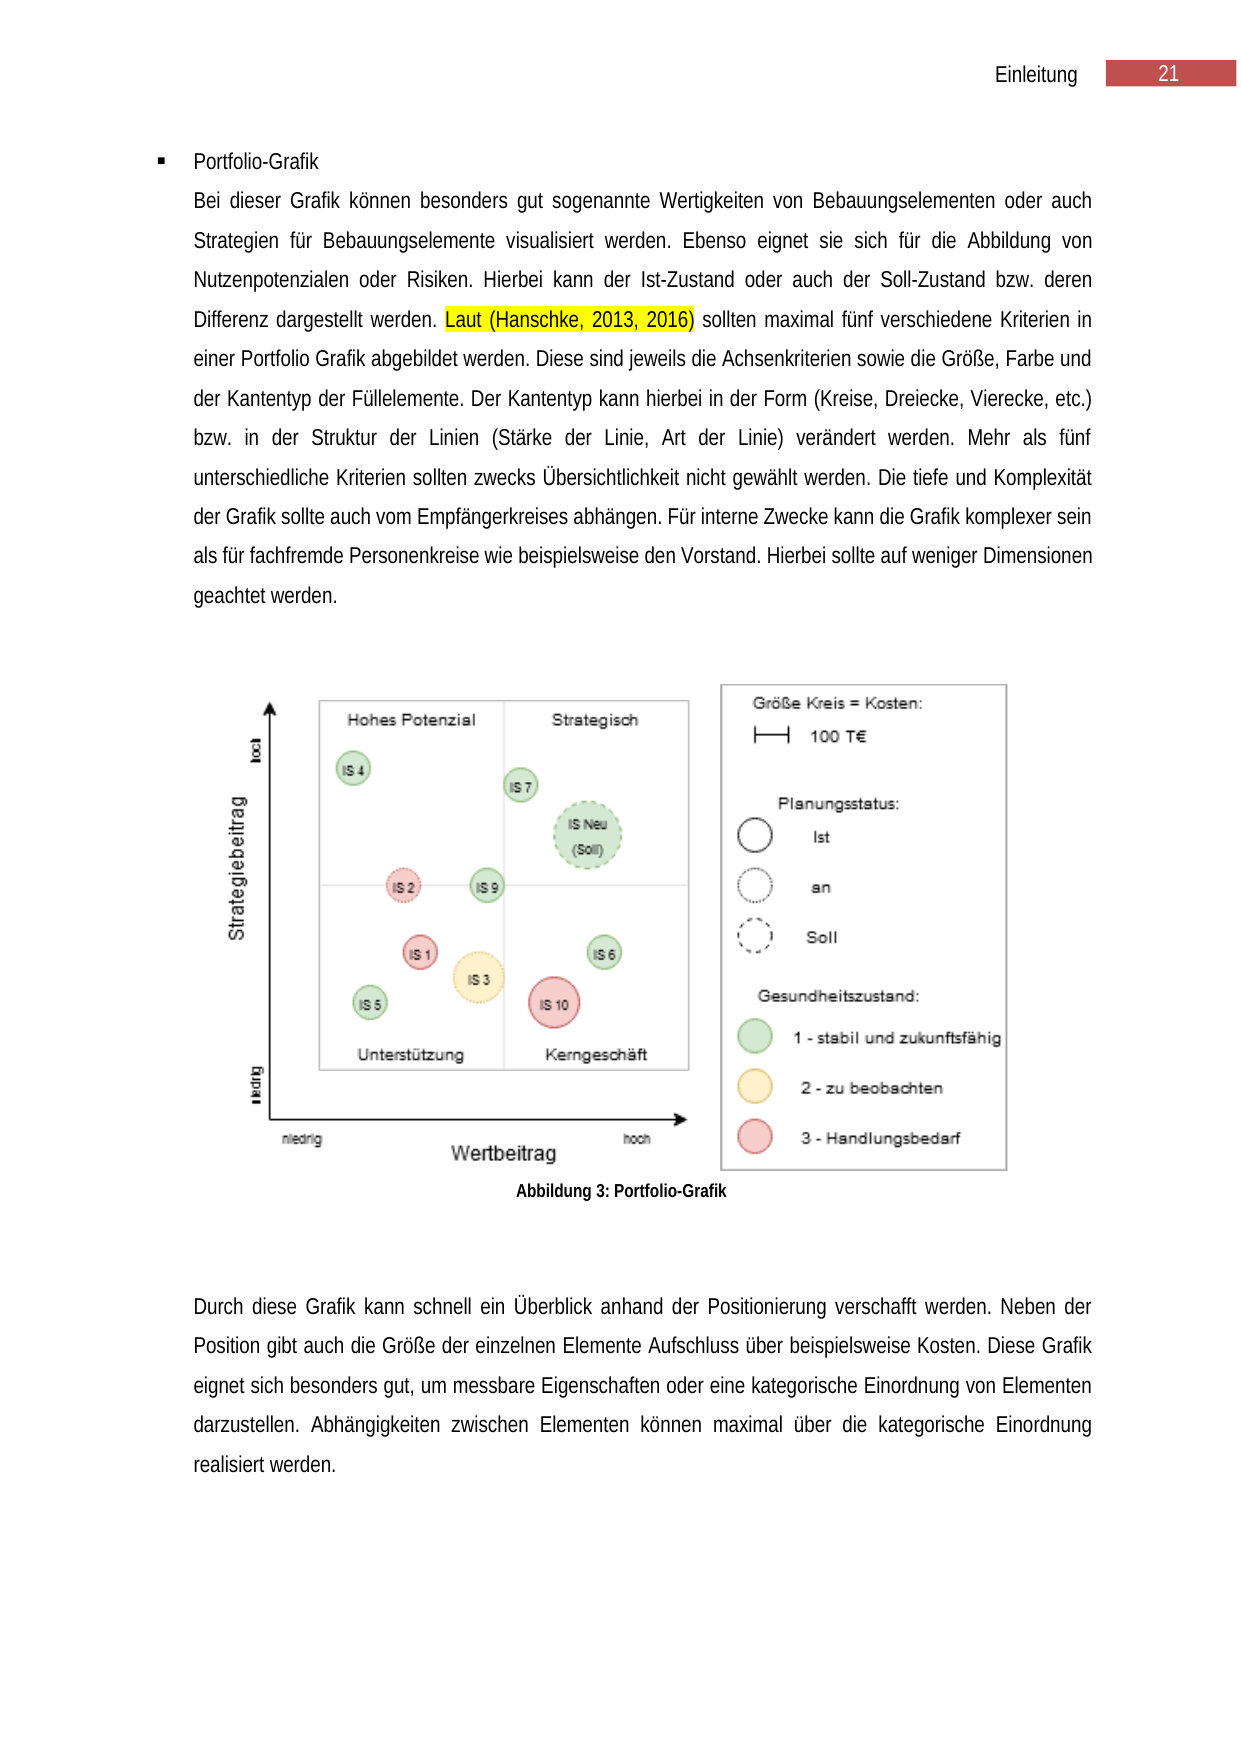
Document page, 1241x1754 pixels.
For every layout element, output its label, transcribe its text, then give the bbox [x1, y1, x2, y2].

picture [219, 684, 1024, 1171]
list Portfolio-Grafik [156, 148, 1092, 174]
list Bei dieser Grafik können besonders gut sogenannte Wertigkeiten von Bebauungselementen oder auch Strategien für Bebauungselemente visualisiert werden. Ebenso eignet sie sich für die Abbildung von Nutzenpotenzialen oder Risiken. Hierbei kann der Ist-Zustand oder auch der Soll-Zustand bzw. deren Differenz dargestellt werden. Laut (Hanschke, 2013, 2016) sollten maximal fünf verschiedene Kriterien in einer Portfolio Grafik abgebildet werden. Diese sind jeweils die Achsenkriterien sowie die Größe, Farbe und der Kantentyp der Füllelemente. Der Kantentyp kann hierbei in der Form (Kreise, Dreiecke, Vierecke, etc.) bzw. in der Struktur der Linien (Stärke der Linie, Art der Linie) verändert werden. Mehr als fünf unterschiedliche Kriterien sollten zwecks Übersichtlichkeit nicht gewählt werden. Die tiefe und Komplexität der Grafik sollte auch vom Empfängerkreises abhängen. Für interne Zwecke kann die Grafik komplexer sein als für fachfremde Personenkreise wie beispielsweise den Vorstand. Hierbei sollte auf weniger Dimensionen geachtet werden. [193, 187, 1092, 608]
list Durch diese Grafik kann schnell ein Überblick anhand der Positionierung verschafft werden. Neben der Position gibt auch die Größe der einzelnen Elemente Aufschluss über beispielsweise Kosten. Diese Grafik eignet sich besonders gut, um messbare Eigenschaften oder eine kategorische Einordnung von Elementen darzustellen. Abhängigkeiten zwischen Elementen können maximal über die kategorische Einordnung realisiert werden. [193, 1293, 1092, 1477]
